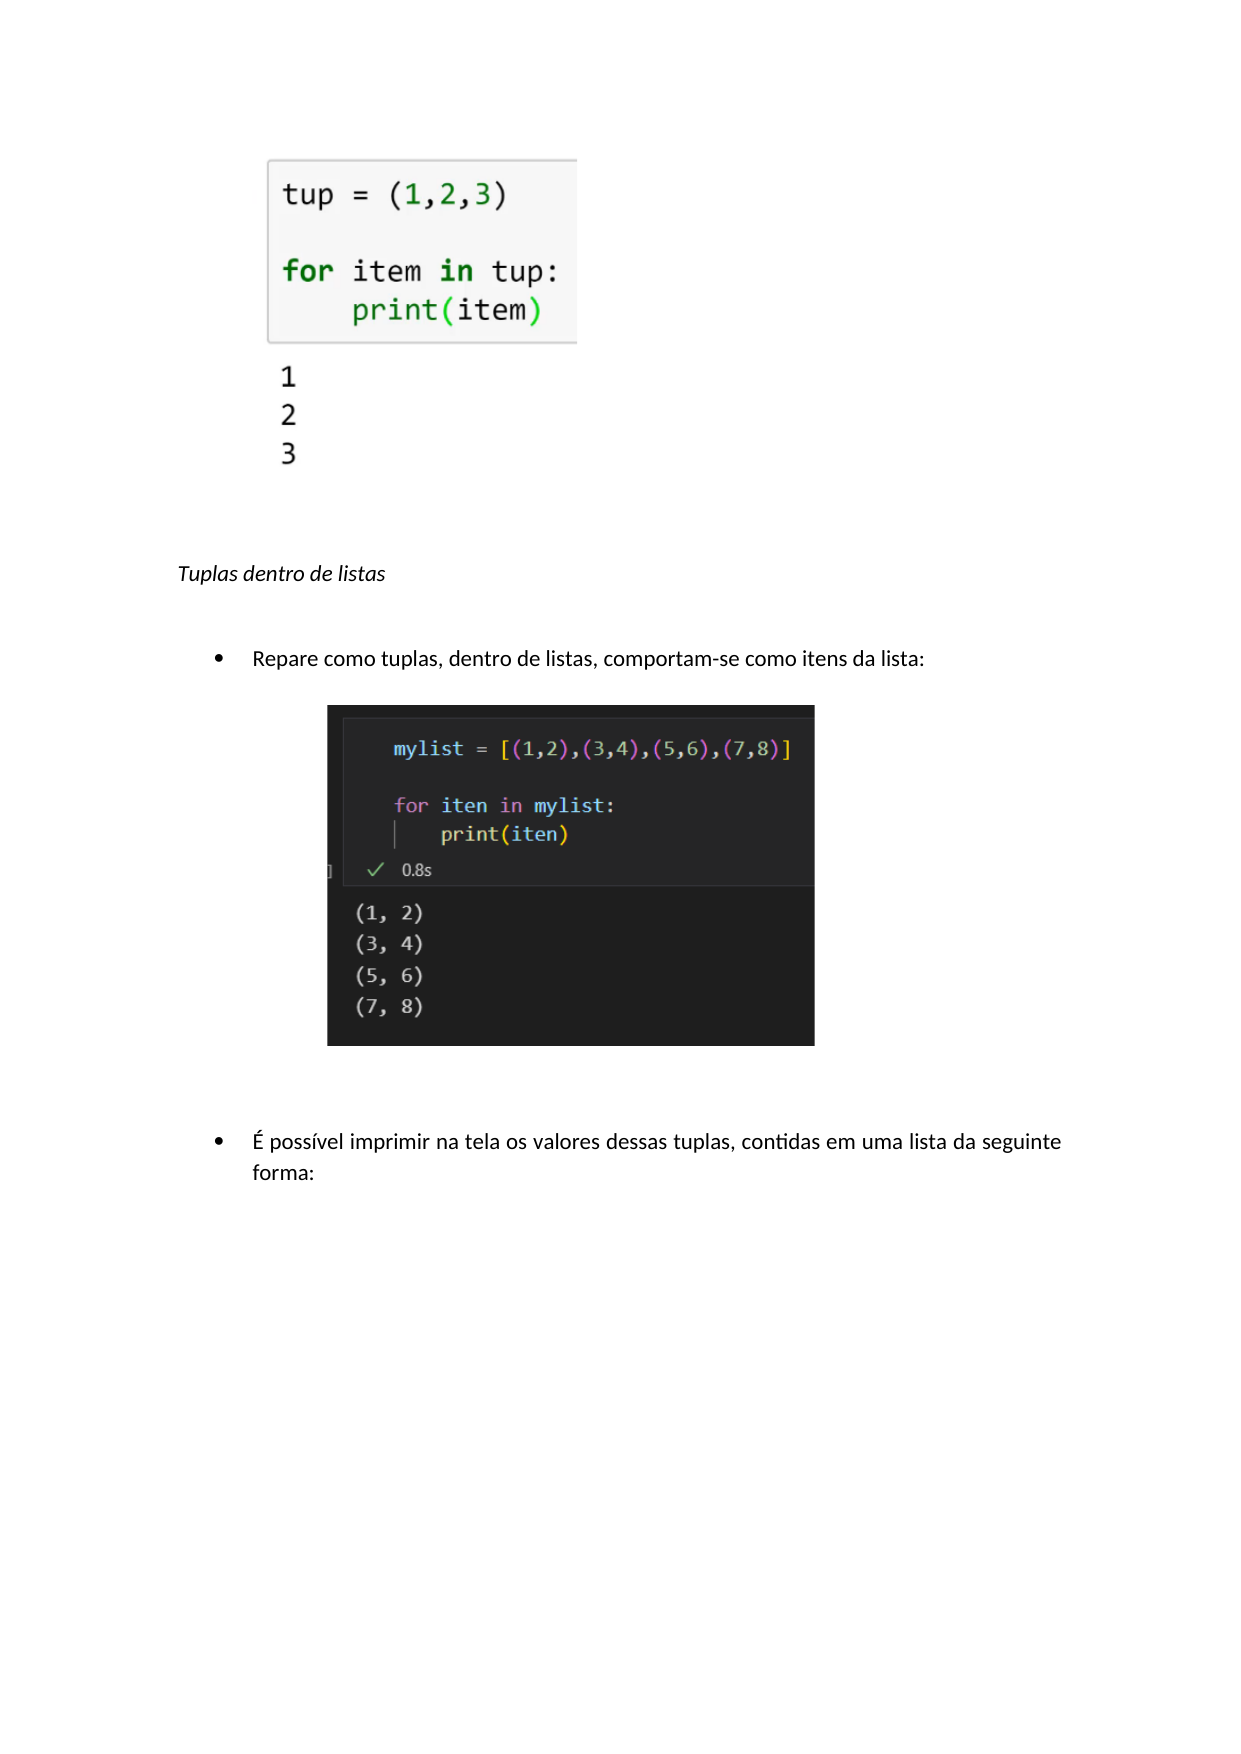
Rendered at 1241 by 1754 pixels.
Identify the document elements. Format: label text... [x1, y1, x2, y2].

list Repare como tuplas, dentro de listas, comportam-se como itens da lista: [215, 644, 1063, 673]
text Tuplas dentro de listas [177, 559, 1063, 587]
picture [327, 705, 815, 1046]
picture [252, 147, 578, 477]
list É possível imprimir na tela os valores dessas tuplas, contidas em uma lista da seguinte forma: [215, 1127, 1063, 1186]
